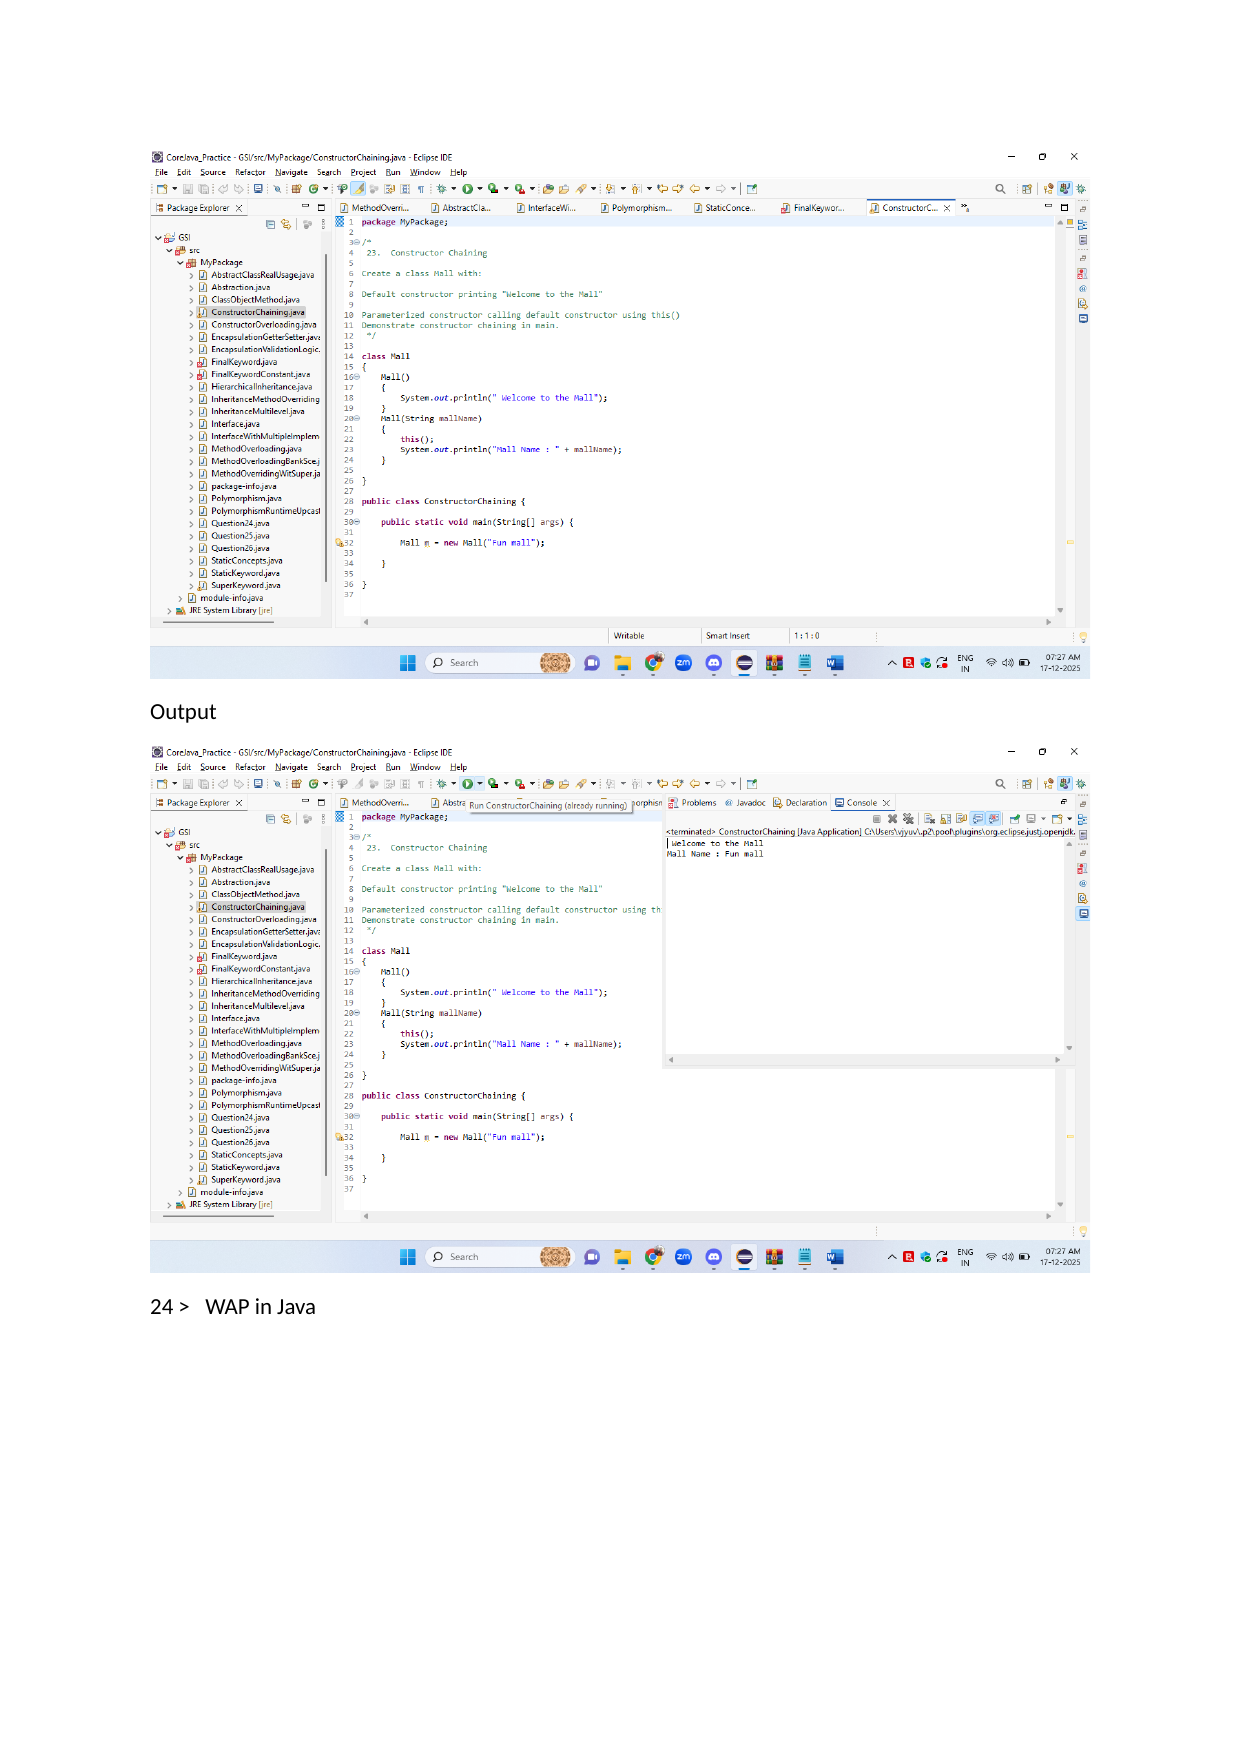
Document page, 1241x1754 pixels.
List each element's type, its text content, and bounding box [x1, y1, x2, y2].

text Output [150, 697, 1090, 726]
text 24 > WAP in Java [150, 1292, 1090, 1320]
picture [150, 150, 1091, 679]
picture [150, 744, 1091, 1273]
